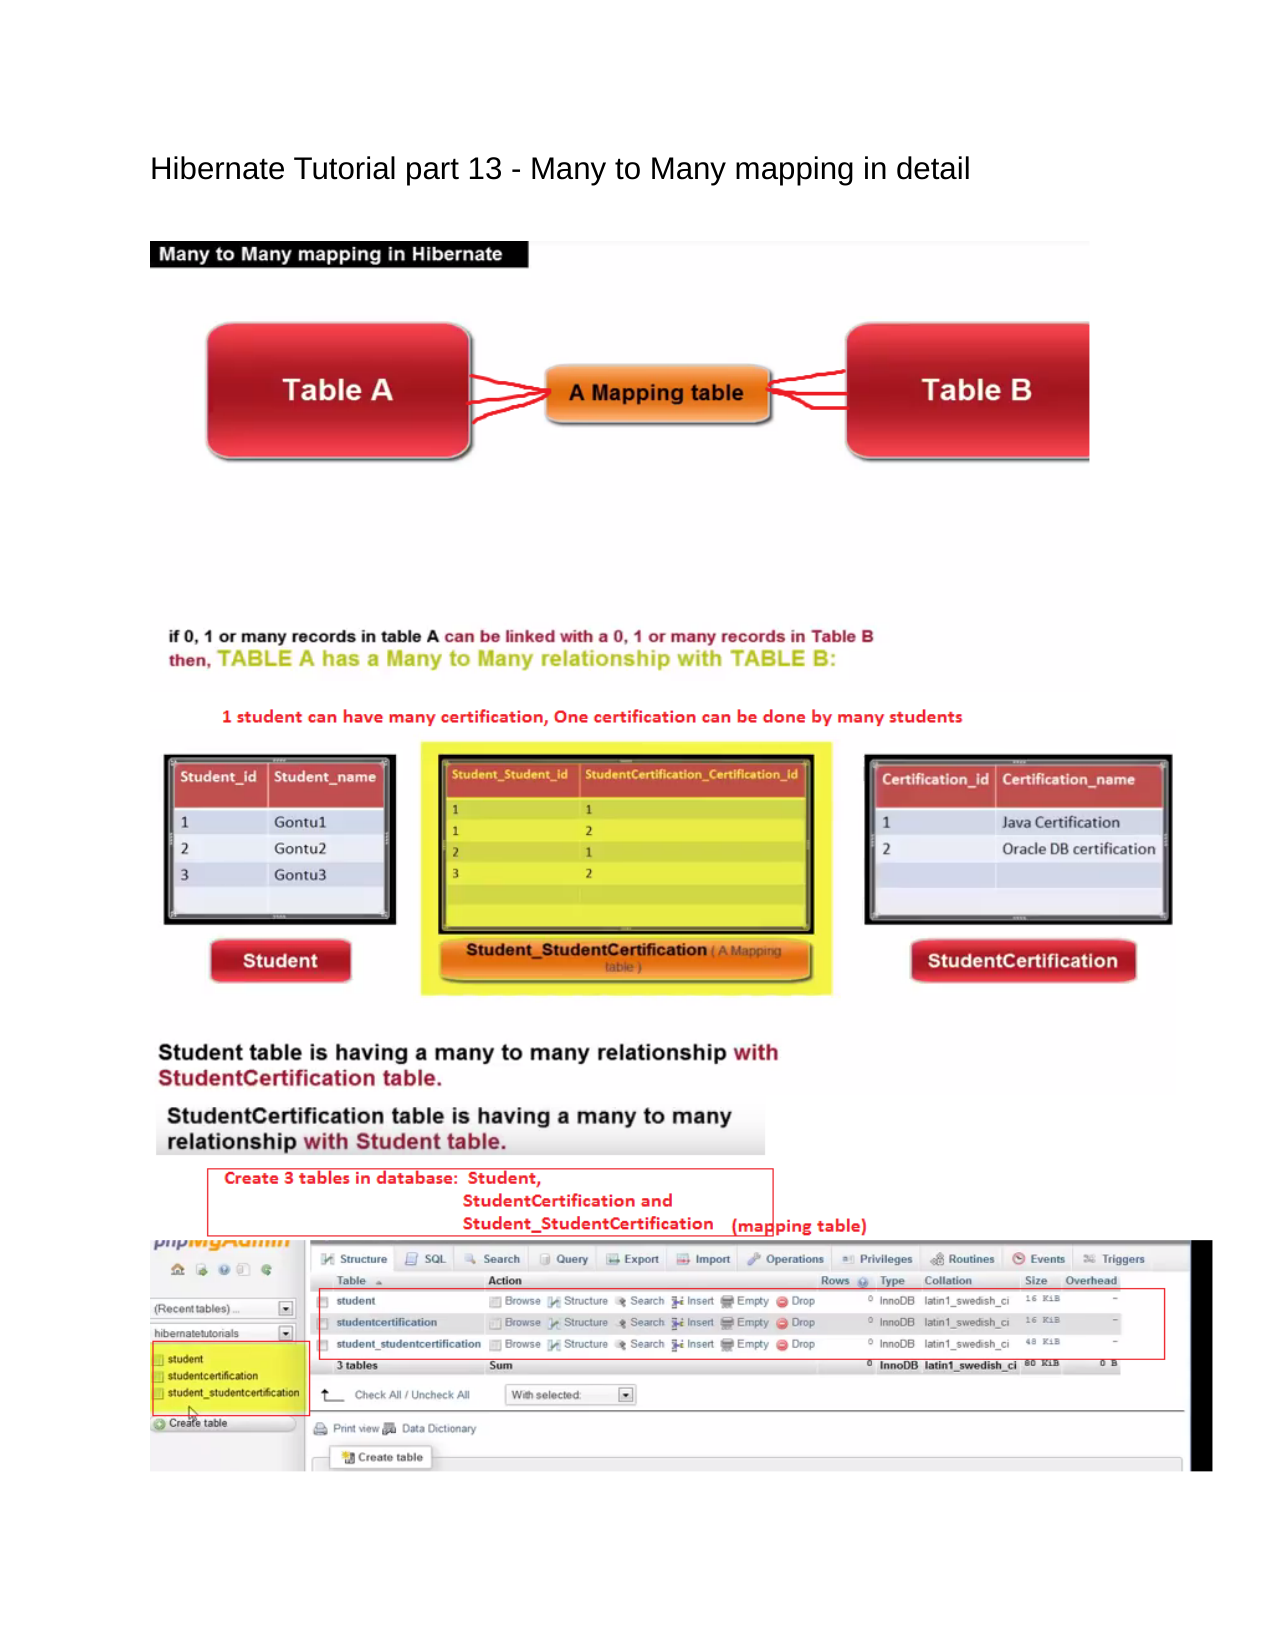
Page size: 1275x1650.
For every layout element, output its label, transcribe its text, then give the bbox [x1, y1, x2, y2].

picture [150, 241, 1266, 1493]
subtitle Hibernate Tutorial part 13 - Many to Many mapping in detail [150, 150, 1125, 186]
